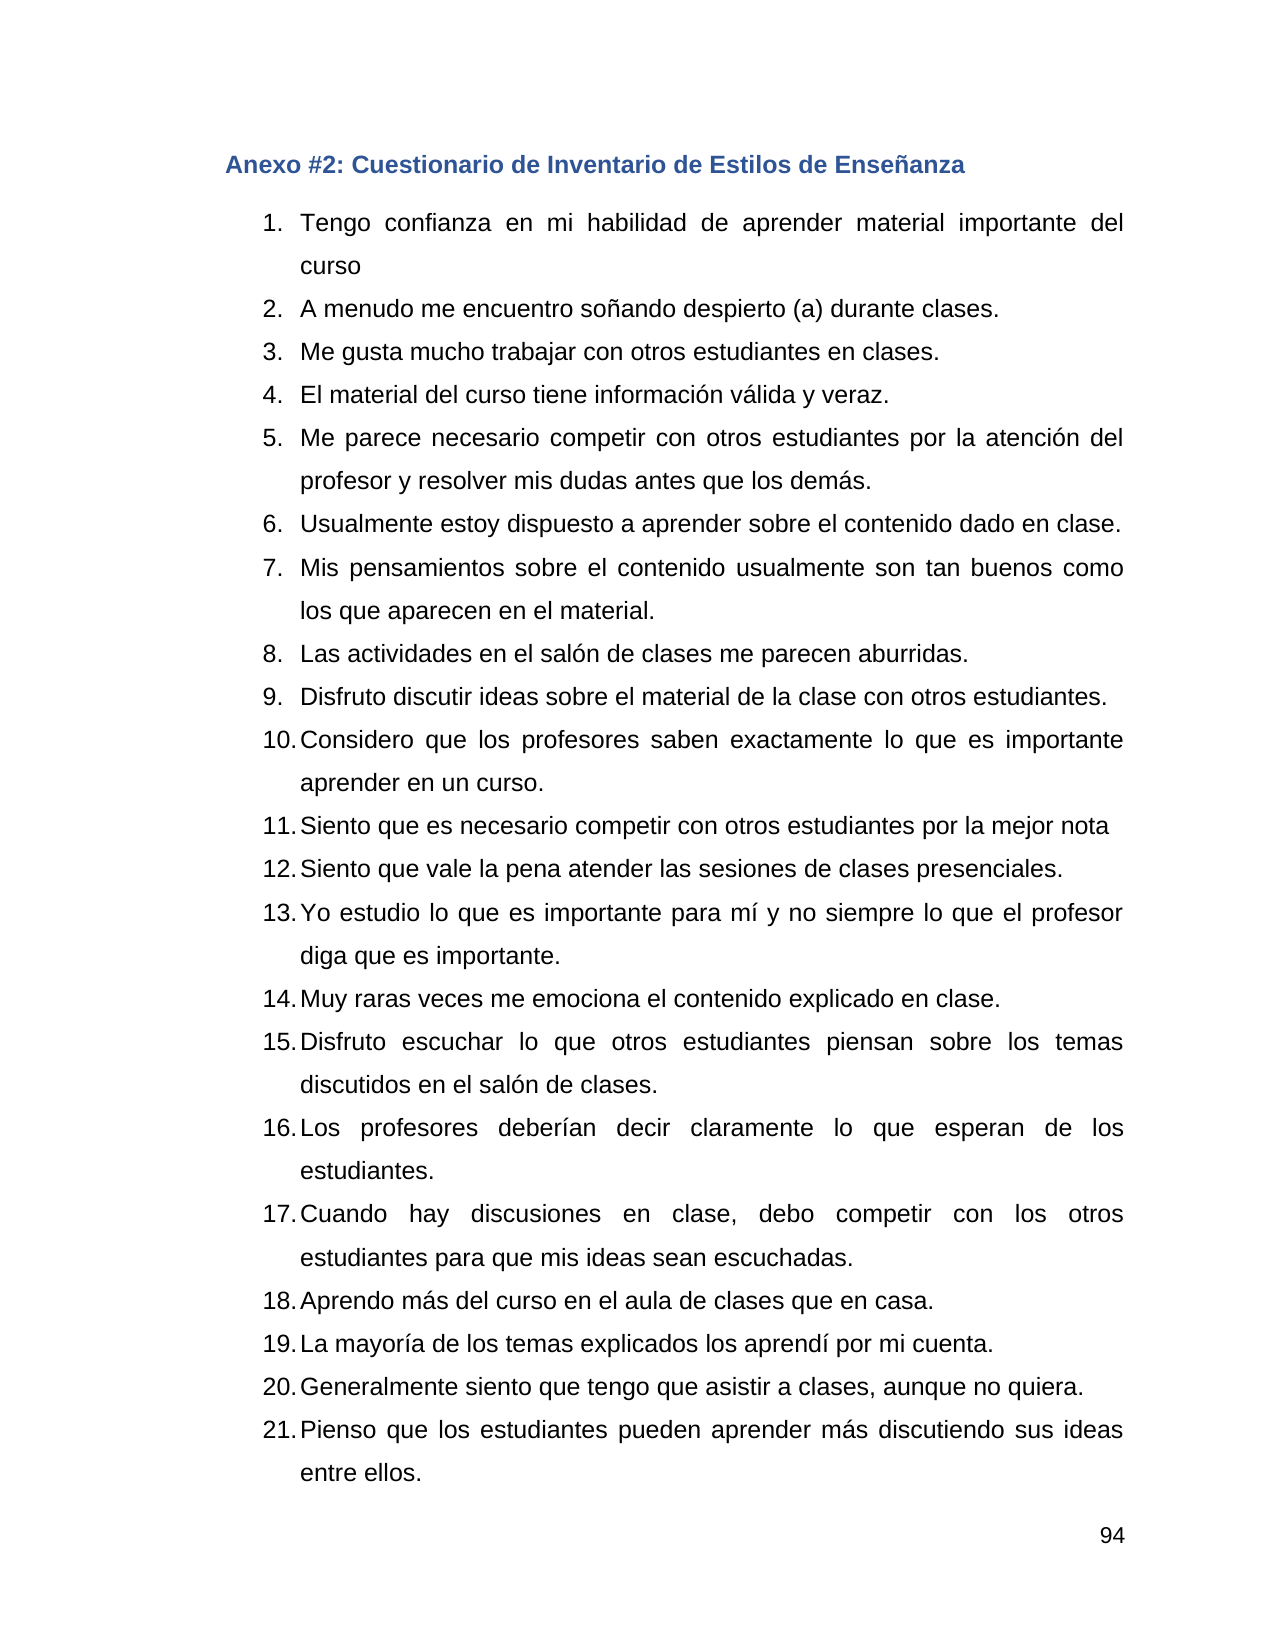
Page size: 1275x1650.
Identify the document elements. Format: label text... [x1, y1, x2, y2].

list Tengo confianza en mi habilidad de aprender material importante del curso [262, 207, 1125, 279]
list El material del curso tiene información válida y veraz. [262, 380, 1125, 409]
list Yo estudio lo que es importante para mí y no siempre lo que el profesor diga que es importante. [262, 897, 1125, 969]
list Me parece necesario competir con otros estudiantes por la atención del profesor y resolver mis dudas antes que los demás. [262, 423, 1125, 495]
list Considero que los profesores saben exactamente lo que es importante aprender en un curso. [262, 725, 1125, 797]
list Mis pensamientos sobre el contenido usualmente son tan buenos como los que aparecen en el material. [262, 552, 1125, 624]
list Las actividades en el salón de clases me parecen aburridas. [262, 639, 1125, 667]
list Aprendo más del curso en el aula de clases que en casa. [262, 1286, 1125, 1314]
list Usualmente estoy dispuesto a aprender sobre el contenido dado en clase. [262, 509, 1125, 538]
list Los profesores deberían decir claramente lo que esperan de los estudiantes. [262, 1113, 1125, 1185]
list Disfruto discutir ideas sobre el material de la clase con otros estudiantes. [262, 682, 1125, 711]
list Generalmente siento que tengo que asistir a clases, aunque no quiera. [262, 1372, 1125, 1401]
list A menudo me encuentro soñando despierto (a) durante clases. [262, 294, 1125, 322]
subtitle Anexo #2: Cuestionario de Inventario de Estilos de Enseñanza [225, 150, 1125, 179]
list Me gusta mucho trabajar con otros estudiantes en clases. [262, 337, 1125, 366]
list Disfruto escuchar lo que otros estudiantes piensan sobre los temas discutidos en el salón de clases. [262, 1027, 1125, 1099]
list Muy raras veces me emociona el contenido explicado en clase. [262, 984, 1125, 1012]
list Pienso que los estudiantes pueden aprender más discutiendo sus ideas entre ellos. [262, 1415, 1125, 1487]
list Siento que vale la pena atender las sesiones de clases presenciales. [262, 854, 1125, 883]
list Cuando hay discusiones en clase, debo competir con los otros estudiantes para que mis ideas sean escuchadas. [262, 1199, 1125, 1271]
list Siento que es necesario competir con otros estudiantes por la mejor nota [262, 811, 1125, 840]
list La mayoría de los temas explicados los aprendí por mi cuenta. [262, 1329, 1125, 1357]
